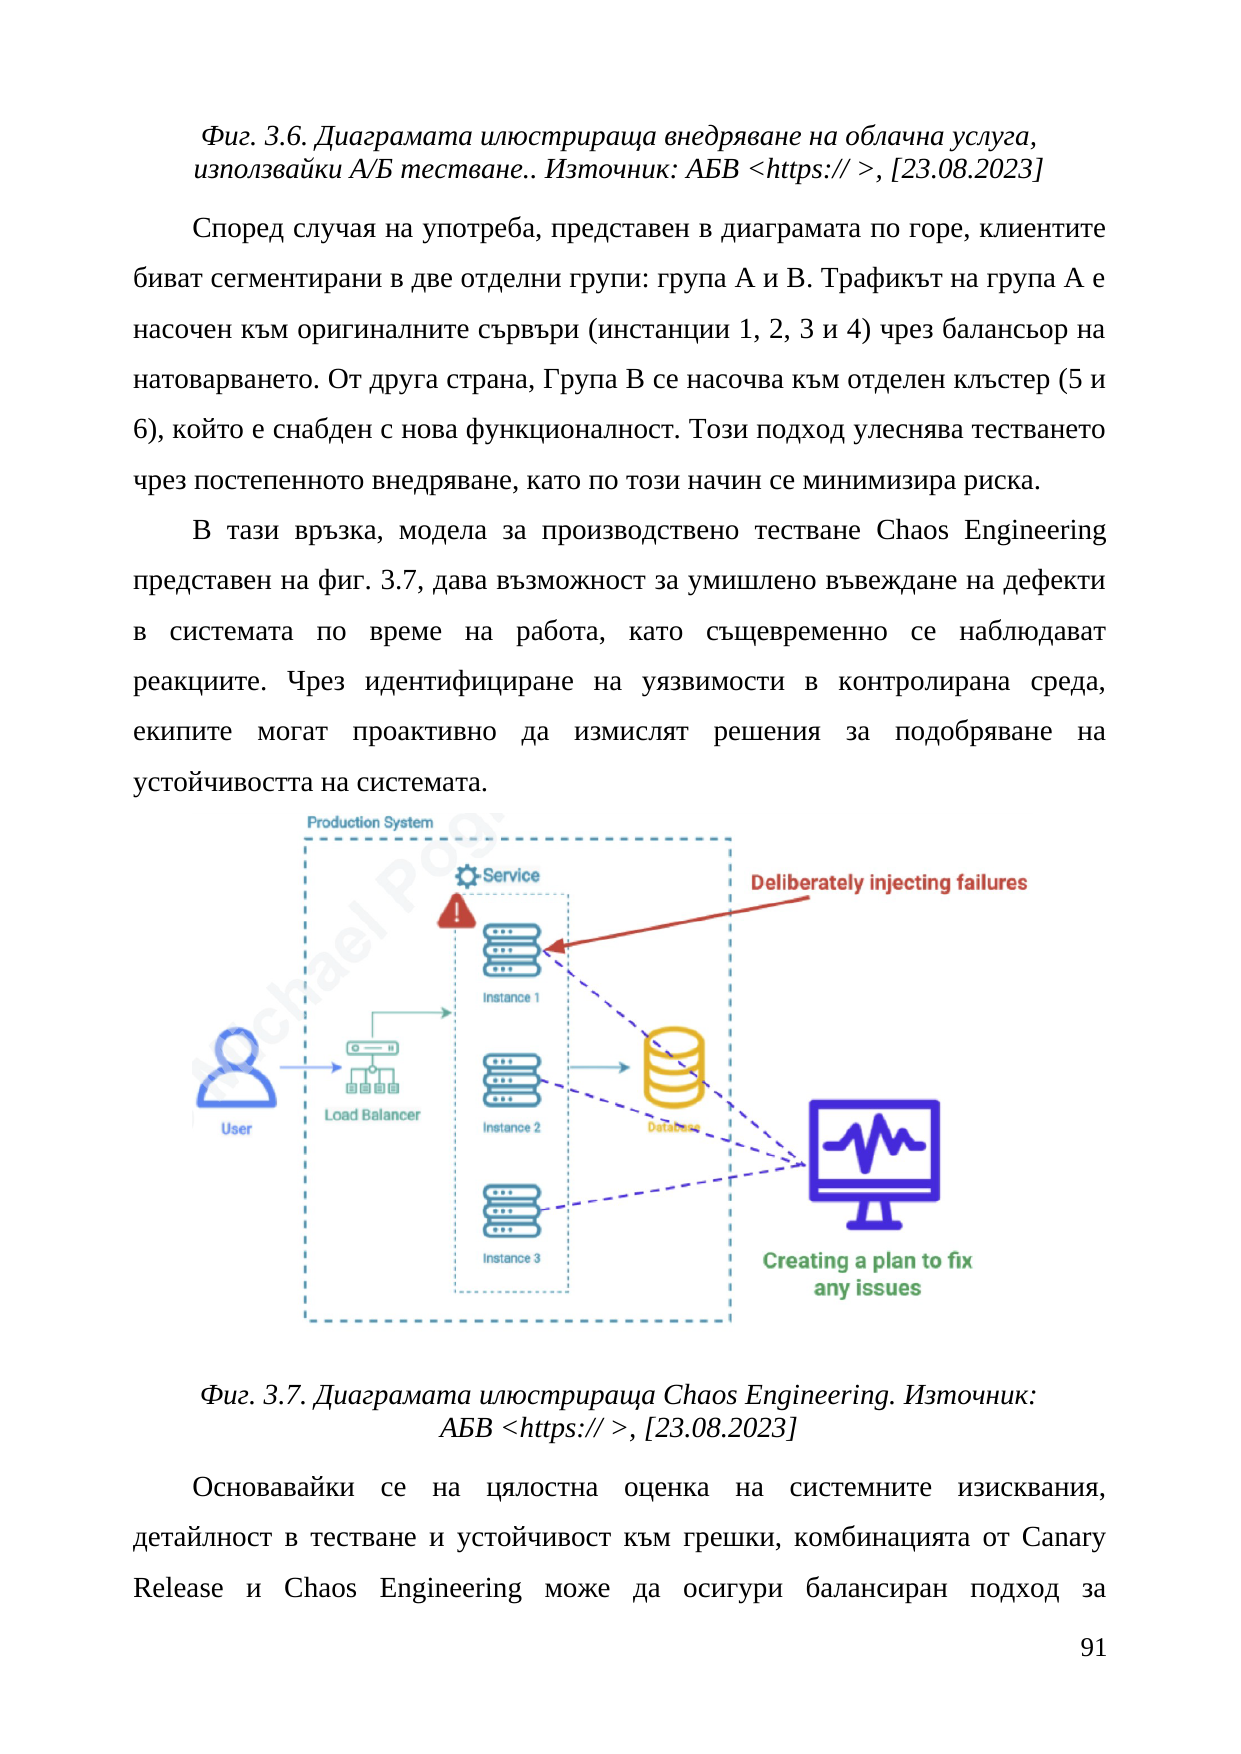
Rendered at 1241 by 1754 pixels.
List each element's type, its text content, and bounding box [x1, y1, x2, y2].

picture [192, 813, 1033, 1336]
text Според случая на употреба, представен в диаграмата по горе, клиентите биват сегментирани в две отделни групи: група A и B. Трафикът на група A е насочен към оригиналните сървъри (инстанции 1, 2, 3 и 4) чрез балансьор на натоварването. От друга страна, Група B се насочва към отделен клъстер (5 и 6), който е снабден с нова функционалност. Този подход улеснява тестването чрез постепенното внедряване, като по този начин се минимизира риска. [133, 210, 1107, 495]
text В тази връзка, модела за производствено тестване Chaos Engineering представен на фиг. 3.7, дава възможност за умишлено въвеждане на дефекти в системата по време на работа, като същевременно се наблюдават реакциите. Чрез идентифициране на уязвимости в контролирана среда, екипите могат проактивно да измислят решения за подобряване на устойчивостта на системата. [133, 512, 1107, 797]
title Фиг. 3.6. Диаграмата илюстрираща внедряване на облачна услуга, използвайки А/Б тестване.. Източник: АБВ <https:// >, [23.08.2023] [192, 118, 1048, 185]
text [133, 1469, 1107, 1603]
title Фиг. 3.7. Диаграмата илюстрираща Chaos Engineering. Източник: АБВ <https:// >, [23.08.2023] [192, 1377, 1048, 1444]
